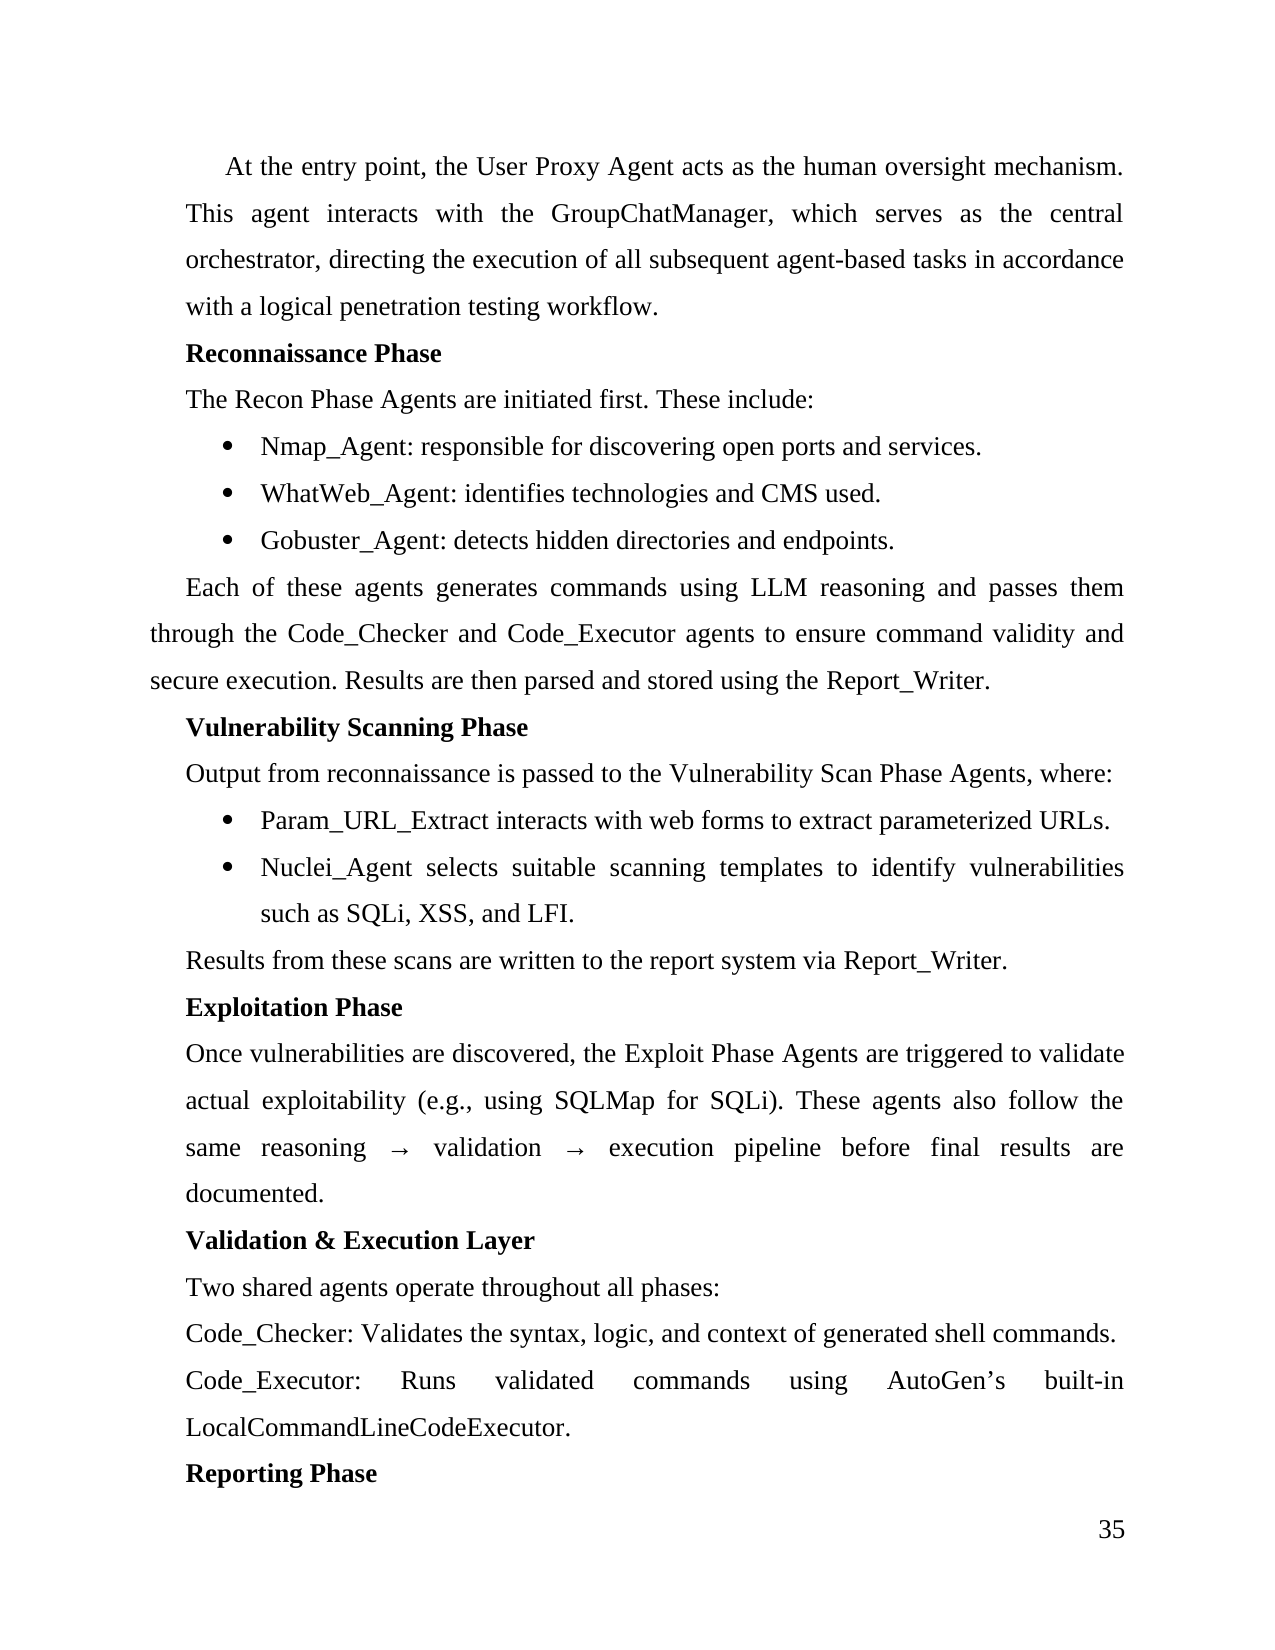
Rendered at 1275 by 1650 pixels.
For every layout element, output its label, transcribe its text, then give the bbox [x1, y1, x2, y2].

text Exploitation Phase [185, 991, 1125, 1022]
text Each of these agents generates commands using LLM reasoning and passes them through the Code_Checker and Code_Executor agents to ensure command validity and secure execution. Results are then parsed and stored using the Report_Writer. [150, 571, 1125, 695]
text Output from reconnaissance is passed to the Vulnerability Scan Phase Agents, where: [185, 757, 1125, 788]
text Once vulnerabilities are discovered, the Exploit Phase Agents are triggered to validate actual exploitability (e.g., using SQLMap for SQLi). These agents also follow the same reasoning → validation → execution pipeline before final results are documented. [185, 1038, 1125, 1209]
list Nmap_Agent: responsible for discovering open ports and services. [223, 430, 1125, 461]
text At the entry point, the User Proxy Agent acts as the human oversight mechanism. This agent interacts with the GroupChatManager, which serves as the central orchestrator, directing the execution of all subsequent agent-based tasks in accordance with a logical penetration testing workflow. [185, 150, 1125, 321]
text Validation & Execution Layer [185, 1224, 1125, 1255]
text The Recon Phase Agents are initiated first. These include: [185, 383, 1125, 414]
text Two shared agents operate throughout all phases: [185, 1271, 1125, 1302]
list Param_URL_Extract interacts with web forms to extract parameterized URLs. [223, 804, 1125, 835]
text Reconnaissance Phase [185, 337, 1125, 368]
list Gobuster_Agent: detects hidden directories and endpoints. [223, 524, 1125, 555]
text Code_Executor: Runs validated commands using AutoGen’s built-in LocalCommandLineCodeExecutor. [185, 1364, 1125, 1442]
text Code_Checker: Validates the syntax, logic, and context of generated shell commands. [185, 1318, 1125, 1349]
list Nuclei_Agent selects suitable scanning templates to identify vulnerabilities such as SQLi, XSS, and LFI. [223, 851, 1125, 929]
text Results from these scans are written to the report system via Report_Writer. [185, 944, 1125, 975]
text Reporting Phase [185, 1458, 1125, 1489]
list WhatWeb_Agent: identifies technologies and CMS used. [223, 477, 1125, 508]
text Vulnerability Scanning Phase [185, 711, 1125, 742]
